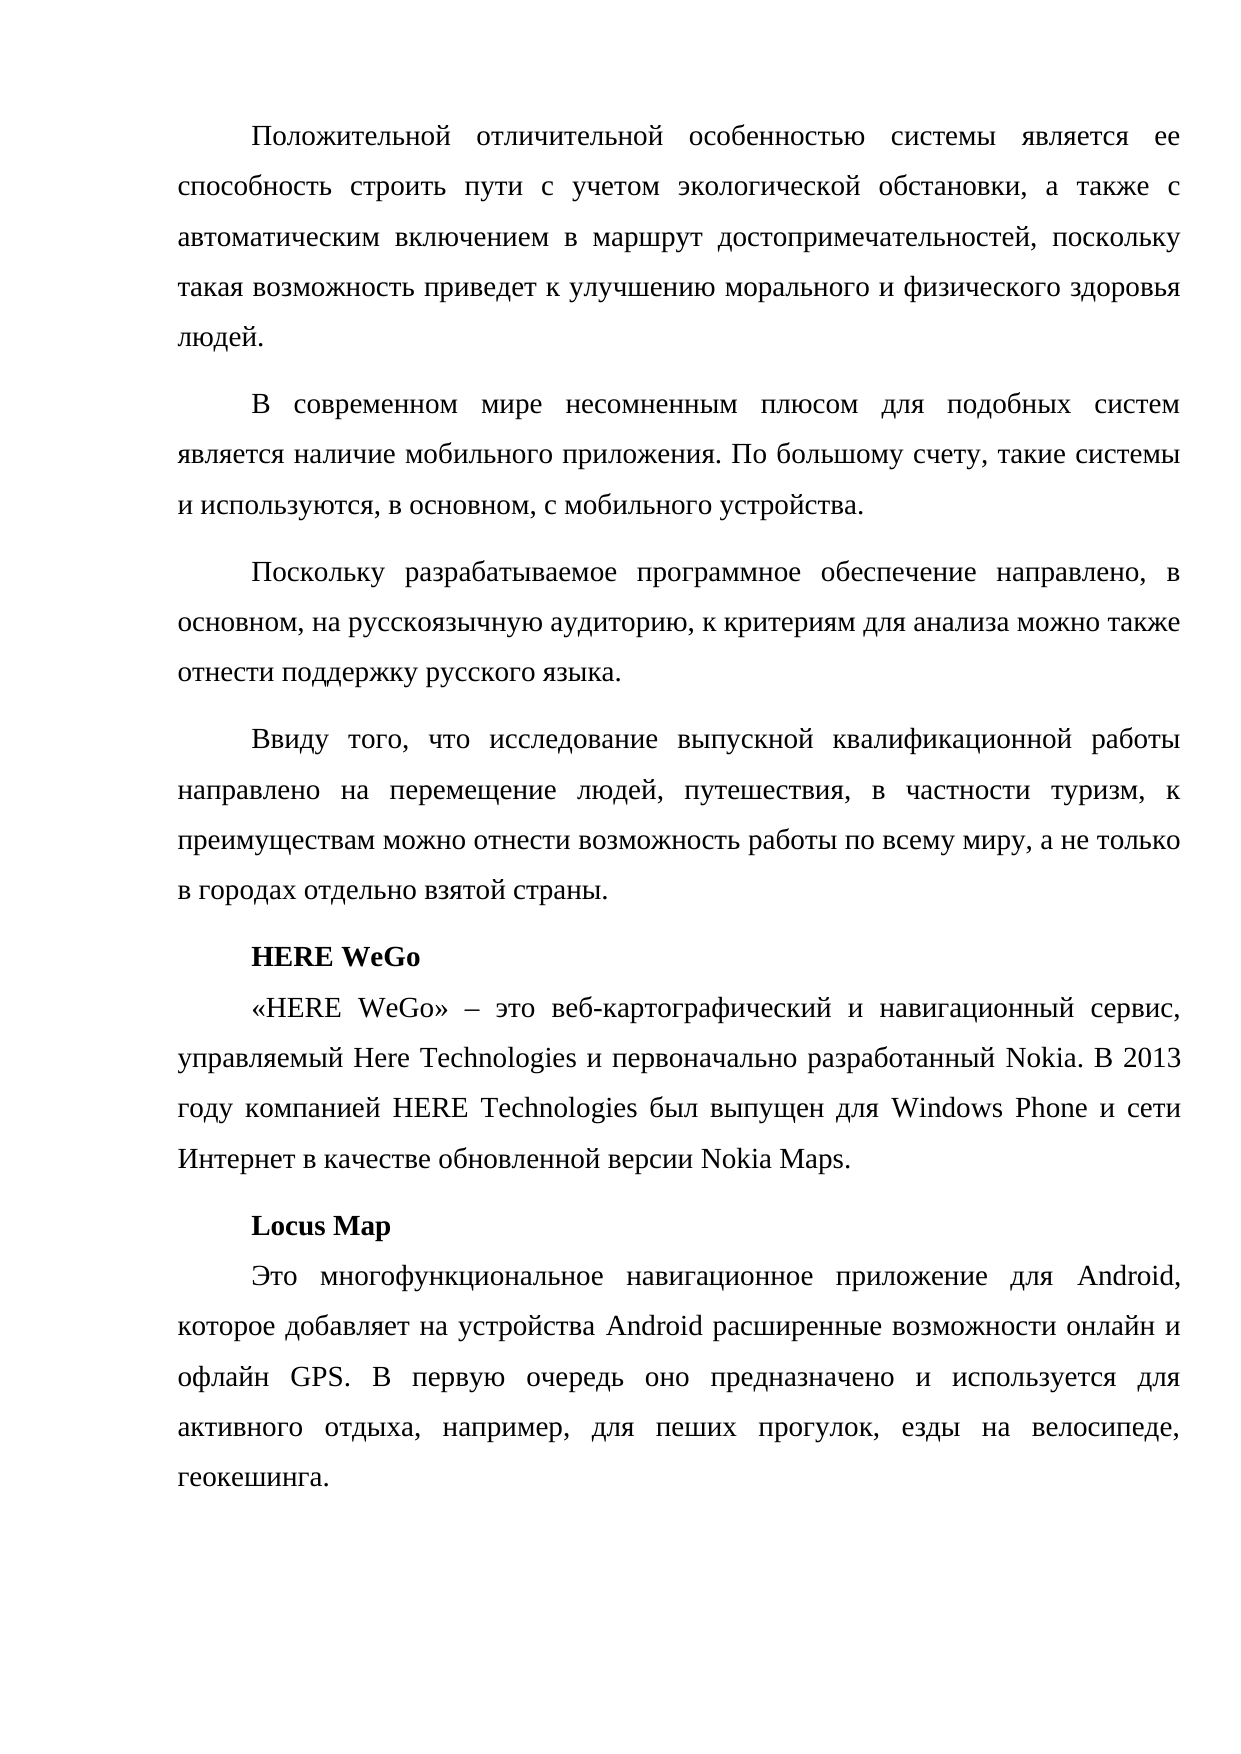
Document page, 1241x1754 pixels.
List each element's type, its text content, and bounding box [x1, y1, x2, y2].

text Поскольку разрабатываемое программное обеспечение направлено, в основном, на русскоязычную аудиторию, к критериям для анализа можно также отнести поддержку русского языка. [177, 554, 1181, 688]
text Ввиду того, что исследование выпускной квалификационной работы направлено на перемещение людей, путешествия, в частности туризм, к преимуществам можно отнести возможность работы по всему миру, а не только в городах отдельно взятой страны. [177, 722, 1181, 906]
text Положительной отличительной особенностью системы является ее способность строить пути с учетом экологической обстановки, а также с автоматическим включением в маршрут достопримечательностей, поскольку такая возможность приведет к улучшению морального и физического здоровья людей. [177, 118, 1181, 353]
text Это многофункциональное навигационное приложение для Android, которое добавляет на устройства Android расширенные возможности онлайн и офлайн GPS. В первую очередь оно предназначено и используется для активного отдыха, например, для пеших прогулок, езды на велосипеде, геокешинга. [177, 1258, 1181, 1493]
subtitle HERE WeGo [177, 939, 1181, 973]
text В современном мире несомненным плюсом для подобных систем является наличие мобильного приложения. По большому счету, такие системы и используются, в основном, с мобильного устройства. [177, 386, 1181, 521]
text «HERE WeGo» – это веб-картографический и навигационный сервис, управляемый Here Technologies и первоначально разработанный Nokia. В 2013 году компанией HERE Technologies был выпущен для Windows Phone и сети Интернет в качестве обновленной версии Nokia Maps. [177, 990, 1181, 1174]
subtitle Locus Map [177, 1208, 1181, 1241]
